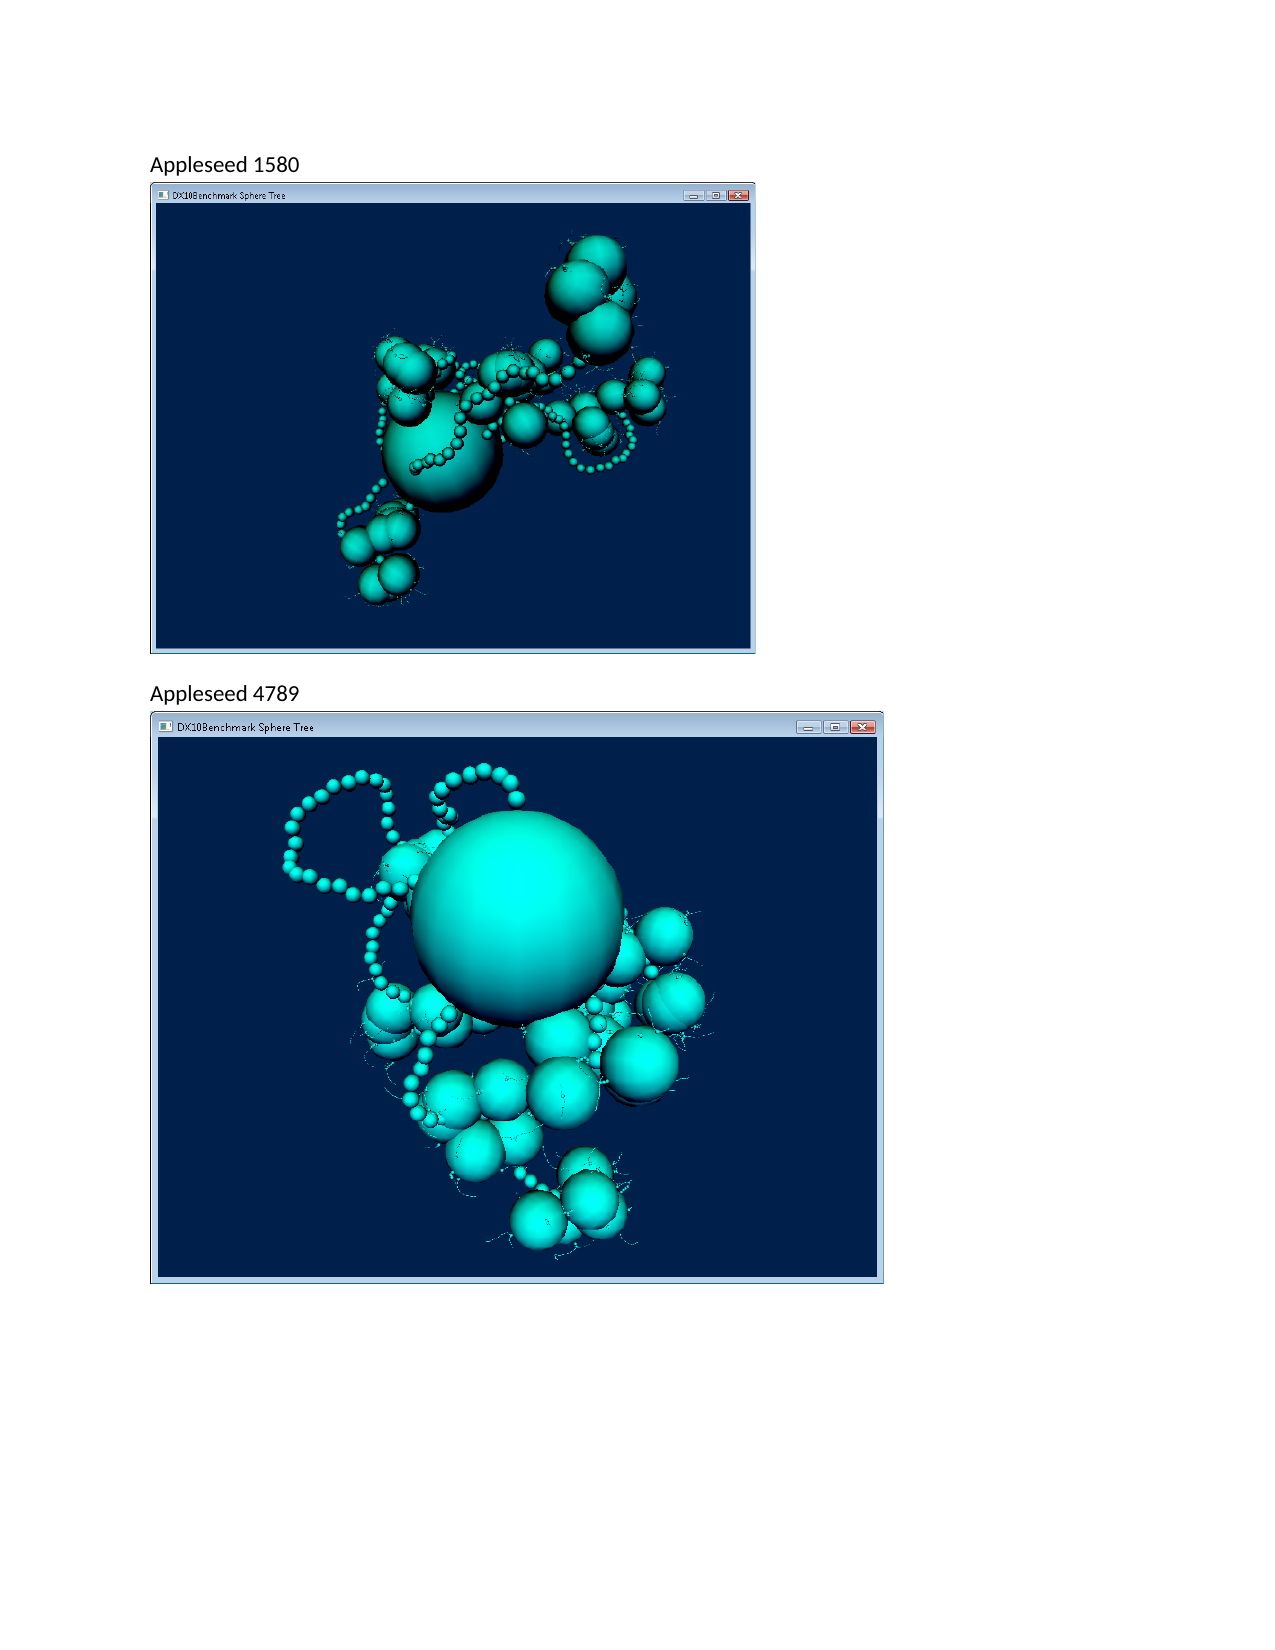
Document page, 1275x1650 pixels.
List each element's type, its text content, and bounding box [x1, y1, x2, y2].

picture [150, 182, 756, 654]
picture [150, 711, 884, 1284]
